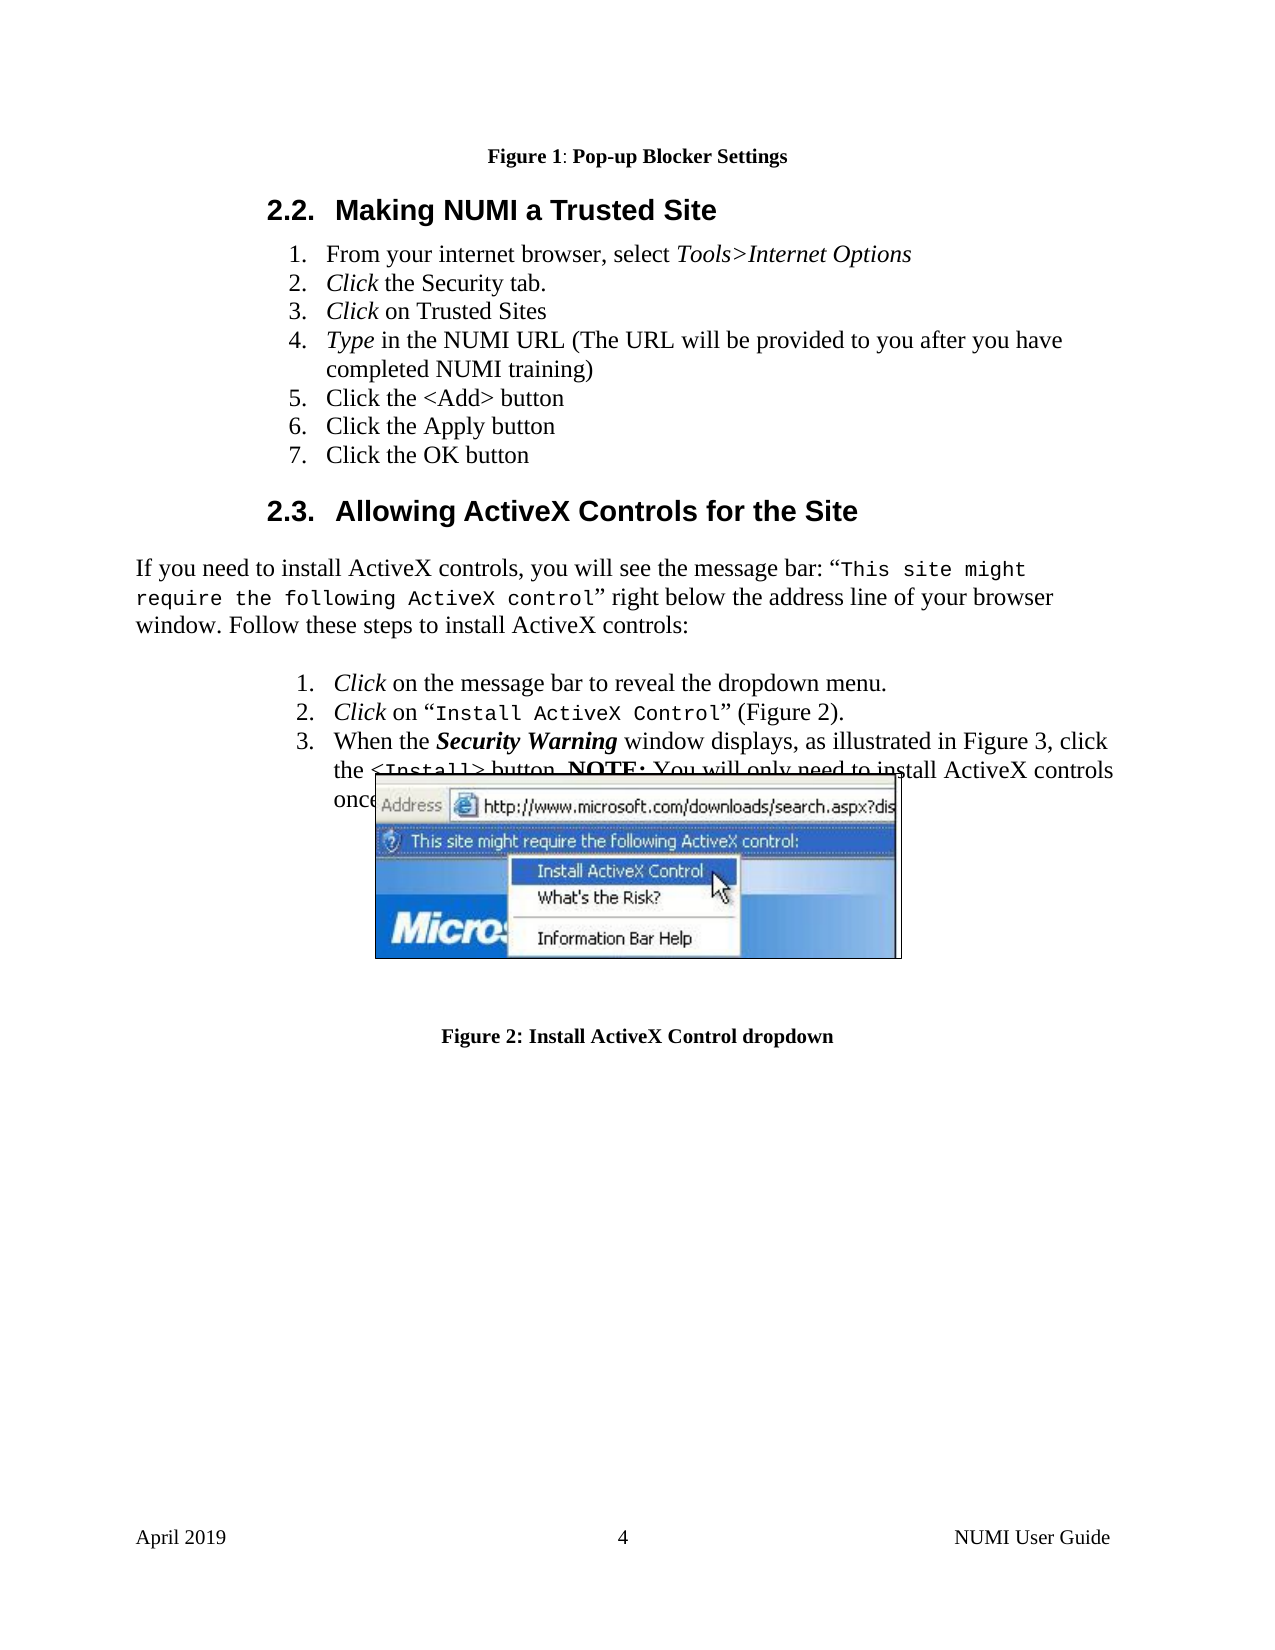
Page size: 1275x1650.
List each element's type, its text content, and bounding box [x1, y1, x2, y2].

text Figure 2: Install ActiveX Control dropdown [135, 1024, 1139, 1048]
list Click the OK button [288, 440, 1139, 469]
list Click on “Install ActiveX Control” (Figure 2). [296, 697, 1139, 727]
text Figure 1: Pop-up Blocker Settings [135, 144, 1139, 168]
picture [376, 774, 898, 958]
text If you need to install ActiveX controls, you will see the message bar: “This site might require the following ActiveX control” right below the address line of your browser window. Follow these steps to install ActiveX controls: [135, 553, 1128, 639]
list Click the <Add> button [288, 383, 1088, 411]
subtitle Making NUMI a Trusted Site [267, 193, 1139, 226]
list Type in the NUMI URL (The URL will be provided to you after you have completed NUMI training) [288, 325, 1088, 383]
list Click on Trusted Sites [288, 296, 1139, 325]
list Click on the message bar to reveal the dropdown menu. [296, 668, 1127, 697]
list Click the Apply button [288, 411, 1139, 440]
list Click the Security tab. [288, 268, 1139, 296]
list When the Security Warning window displays, as illustrated in Figure 3, click the <Install> button. NOTE: You will only need to install ActiveX controls once. [296, 727, 1127, 813]
list From your internet browser, select Tools>Internet Options [288, 239, 1139, 268]
subtitle Allowing ActiveX Controls for the Site [267, 494, 1139, 527]
